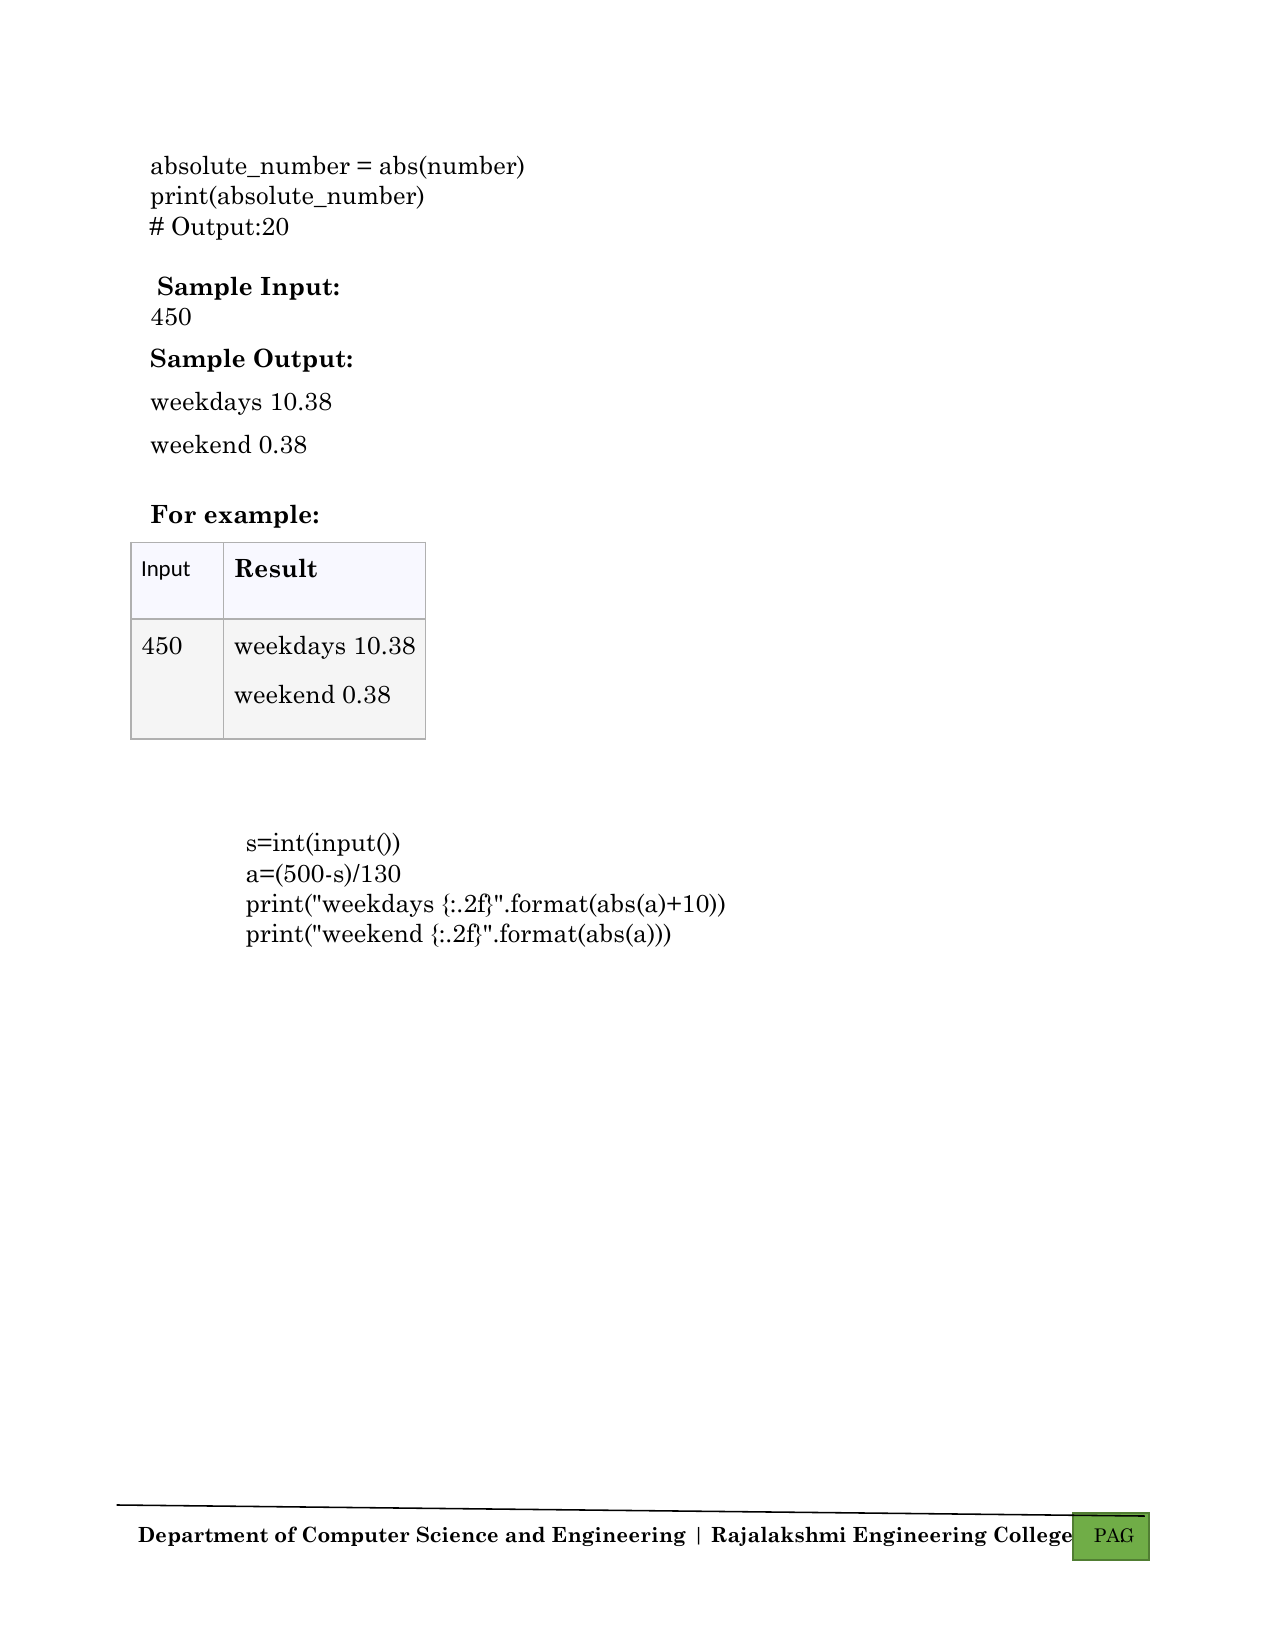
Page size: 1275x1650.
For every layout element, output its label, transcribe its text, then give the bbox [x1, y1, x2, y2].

text 450 [150, 301, 1125, 331]
text print(absolute_number) [150, 180, 1125, 210]
text For example: [150, 499, 1125, 529]
text print("weekdays {:.2f}".format(abs(a)+10)) [150, 887, 1125, 917]
text weekdays 10.38 [150, 386, 1125, 416]
text weekend 0.38 [150, 428, 1125, 486]
text Sample Output: [150, 343, 1125, 373]
text print("weekend {:.2f}".format(abs(a))) [150, 917, 1125, 948]
text s=int(input()) [150, 827, 1125, 857]
text Sample Input: [150, 270, 1125, 301]
text # Output:20 [150, 210, 1125, 240]
text a=(500-s)/130 [150, 857, 1125, 887]
text absolute_number = abs(number) [150, 150, 1125, 180]
